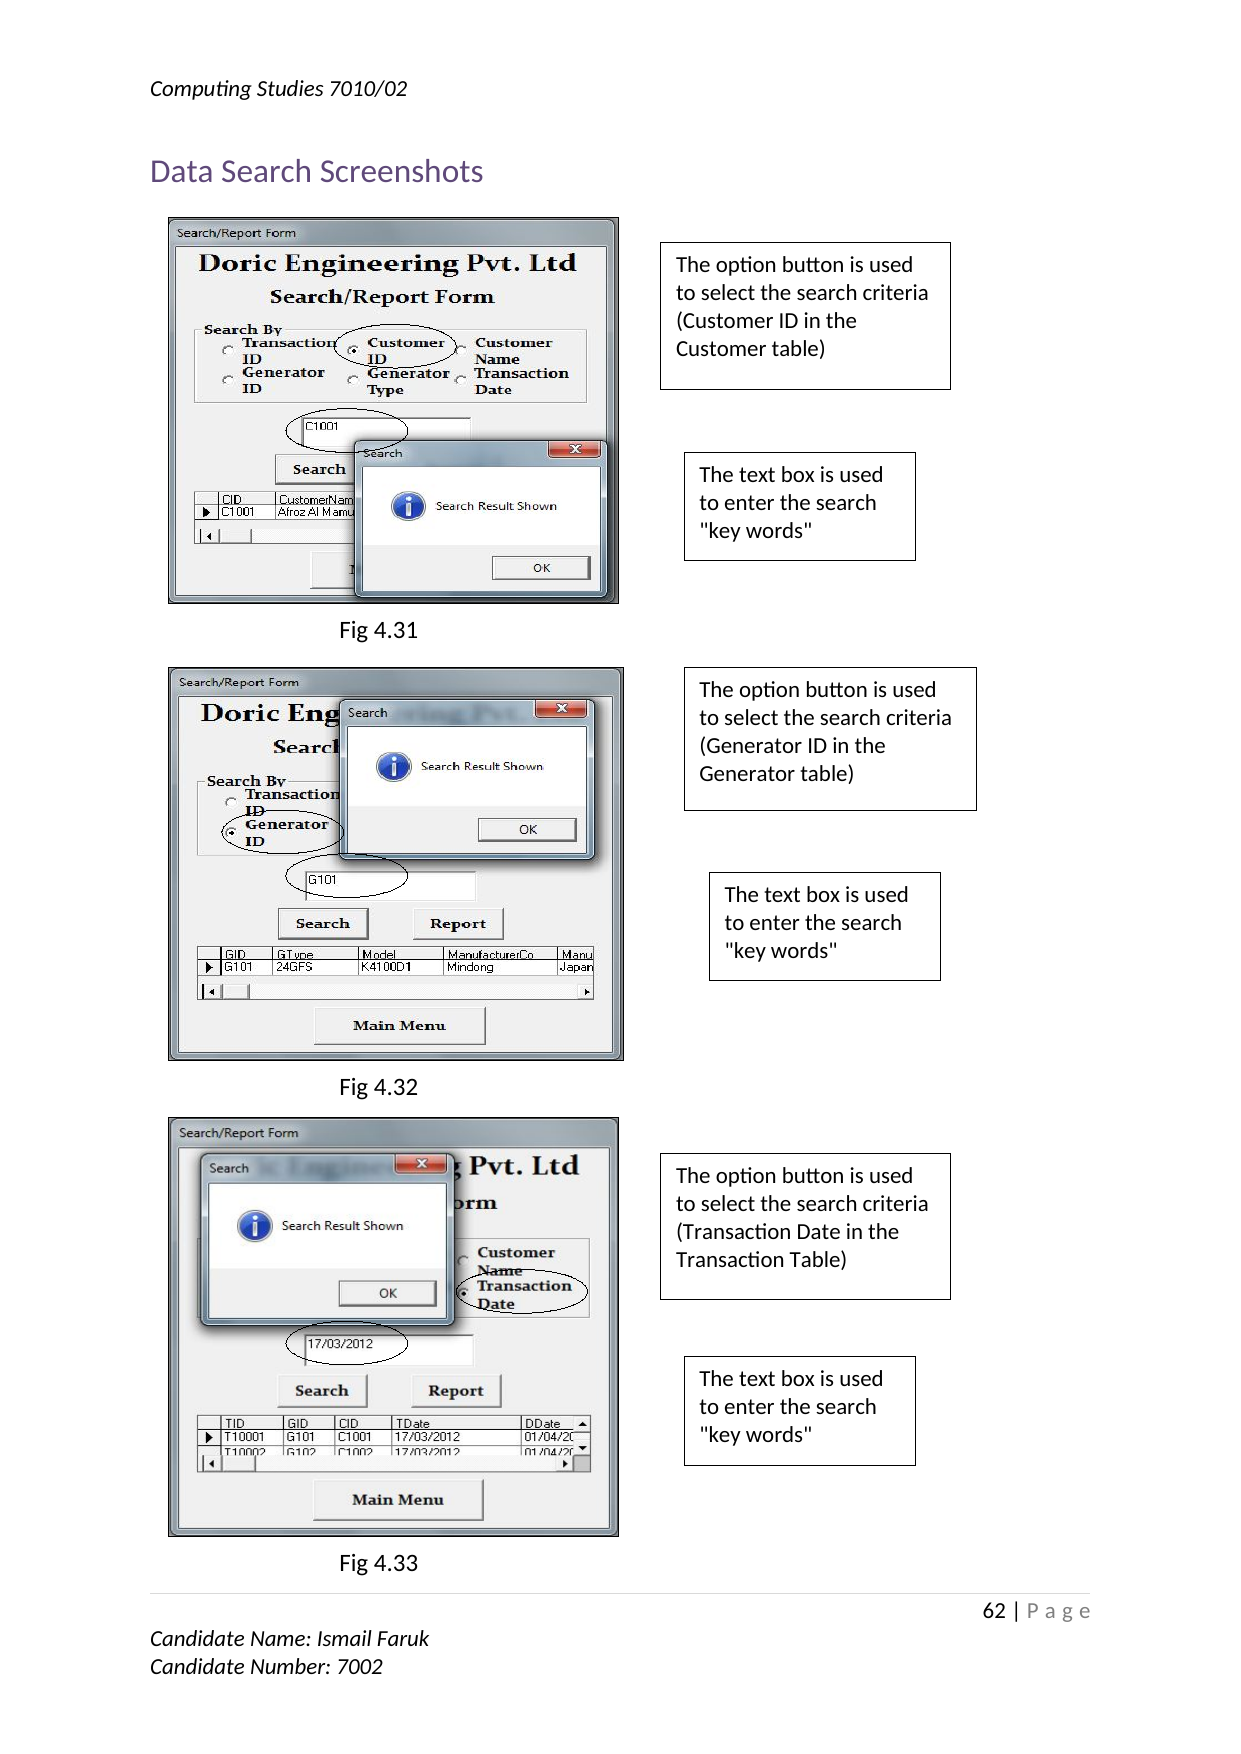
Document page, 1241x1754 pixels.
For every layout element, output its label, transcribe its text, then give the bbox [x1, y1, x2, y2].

picture [169, 218, 618, 603]
picture [169, 668, 623, 1060]
text Data Search Screenshots [150, 150, 1090, 191]
picture [169, 1118, 618, 1536]
